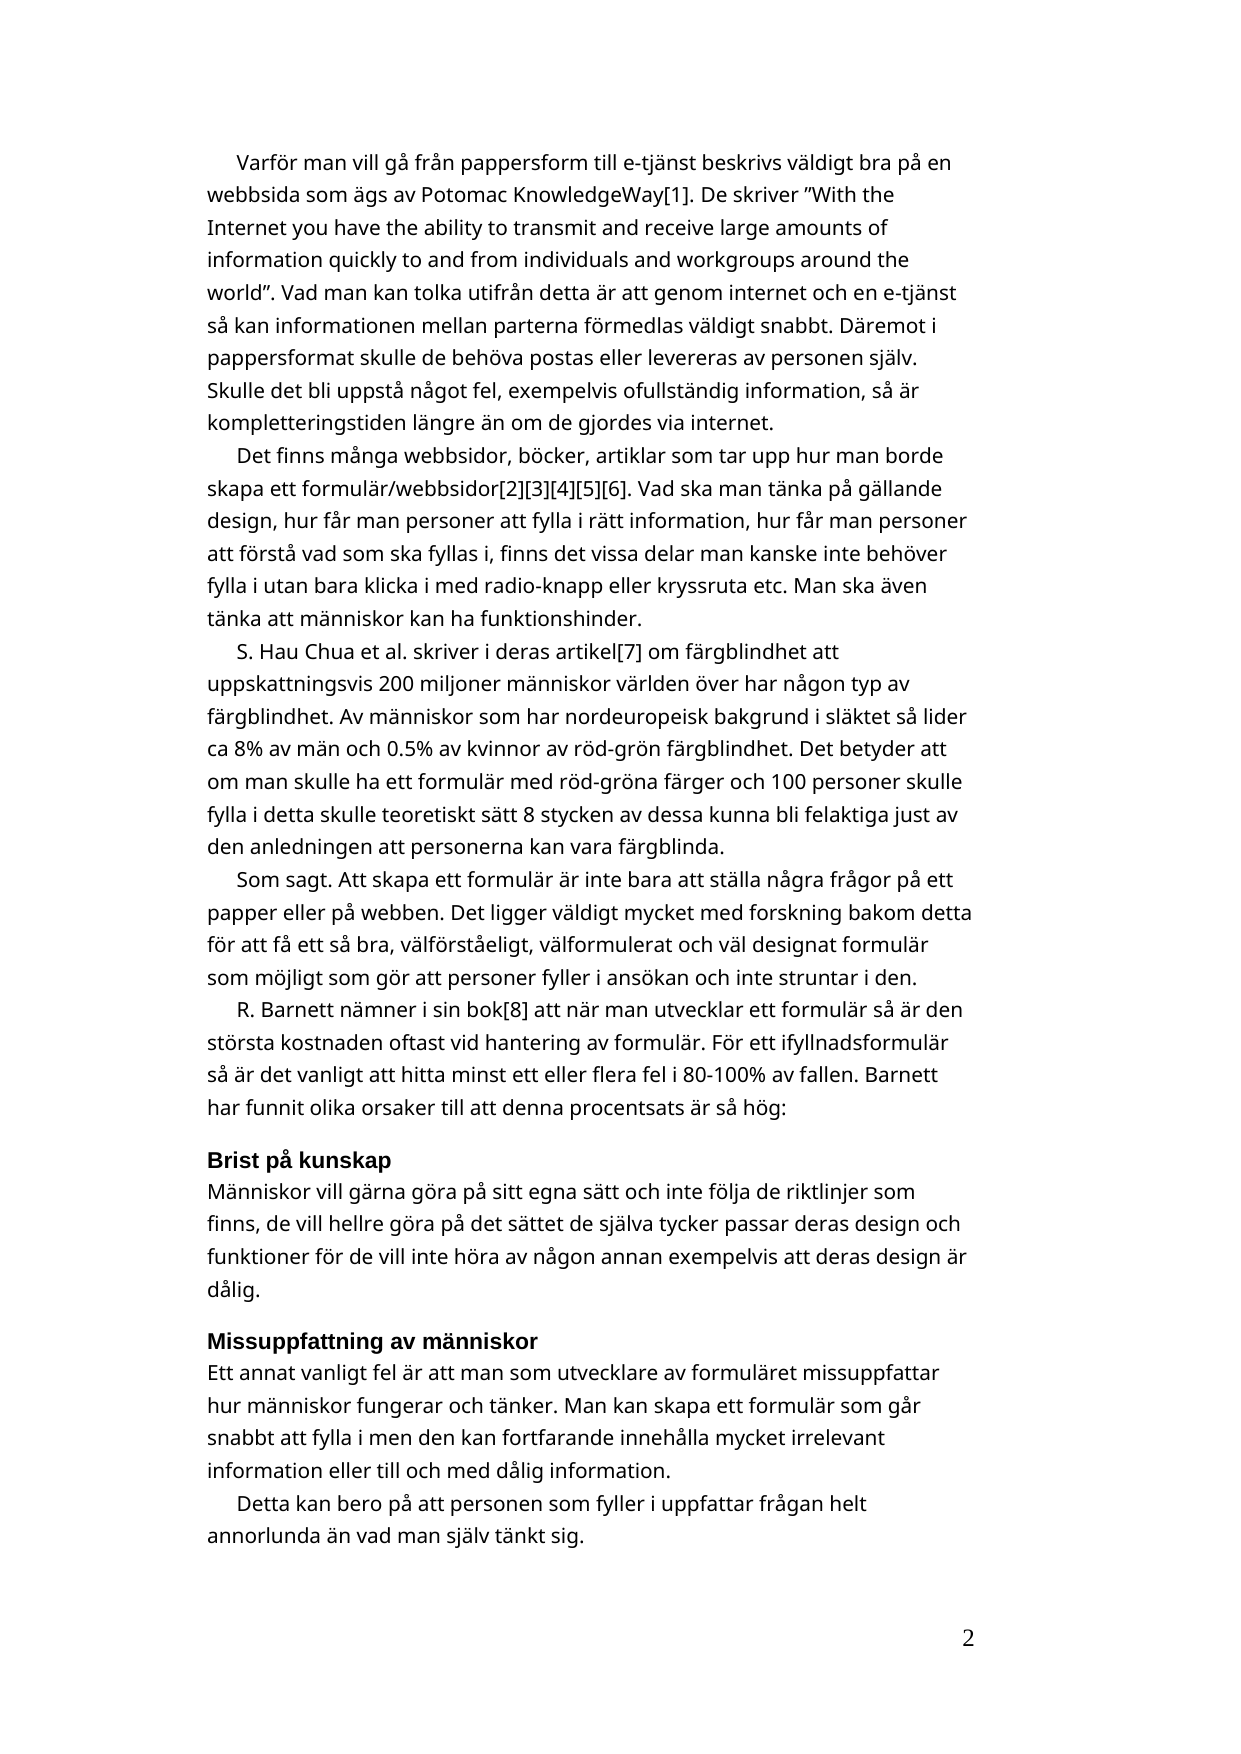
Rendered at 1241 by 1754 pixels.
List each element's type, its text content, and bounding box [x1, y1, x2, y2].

list Missuppfattning av människor [207, 1328, 974, 1354]
text Människor vill gärna göra på sitt egna sätt och inte följa de riktlinjer som finns, de vill hellre göra på det sättet de själva tycker passar deras design och funktioner för de vill inte höra av någon annan exempelvis att deras design är dålig. [207, 1177, 974, 1303]
text Det finns många webbsidor, böcker, artiklar som tar upp hur man borde skapa ett formulär/webbsidor[2][3][4][5][6]. Vad ska man tänka på gällande design, hur får man personer att fylla i rätt information, hur får man personer att förstå vad som ska fyllas i, finns det vissa delar man kanske inte behöver fylla i utan bara klicka i med radio-knapp eller kryssruta etc. Man ska även tänka att människor kan ha funktionshinder. [207, 441, 974, 633]
text R. Barnett nämner i sin bok[8] att när man utvecklar ett formulär så är den största kostnaden oftast vid hantering av formulär. För ett ifyllnadsformulär så är det vanligt att hitta minst ett eller flera fel i 80-100% av fallen. Barnett har funnit olika orsaker till att denna procentsats är så hög: [207, 995, 974, 1122]
text Varför man vill gå från pappersform till e-tjänst beskrivs väldigt bra på en webbsida som ägs av Potomac KnowledgeWay[1]. De skriver ”With the Internet you have the ability to transmit and receive large amounts of information quickly to and from individuals and workgroups around the world”. Vad man kan tolka utifrån detta är att genom internet och en e-tjänst så kan informationen mellan parterna förmedlas väldigt snabbt. Däremot i pappersformat skulle de behöva postas eller levereras av personen själv. Skulle det bli uppstå något fel, exempelvis ofullständig information, så är kompletteringstiden längre än om de gjordes via internet. [207, 148, 974, 437]
text Som sagt. Att skapa ett formulär är inte bara att ställa några frågor på ett papper eller på webben. Det ligger väldigt mycket med forskning bakom detta för att få ett så bra, välförståeligt, välformulerat och väl designat formulär som möjligt som gör att personer fyller i ansökan och inte struntar i den. [207, 865, 974, 991]
list Brist på kunskap [207, 1147, 974, 1173]
text S. Hau Chua et al. skriver i deras artikel[7] om färgblindhet att uppskattningsvis 200 miljoner människor världen över har någon typ av färgblindhet. Av människor som har nordeuropeisk bakgrund i släktet så lider ca 8% av män och 0.5% av kvinnor av röd-grön färgblindhet. Det betyder att om man skulle ha ett formulär med röd-gröna färger och 100 personer skulle fylla i detta skulle teoretiskt sätt 8 stycken av dessa kunna bli felaktiga just av den anledningen att personerna kan vara färgblinda. [207, 637, 974, 861]
text Ett annat vanligt fel är att man som utvecklare av formuläret missuppfattar hur människor fungerar och tänker. Man kan skapa ett formulär som går snabbt att fylla i men den kan fortfarande innehålla mycket irrelevant information eller till och med dålig information. [207, 1358, 974, 1484]
text Detta kan bero på att personen som fyller i uppfattar frågan helt annorlunda än vad man själv tänkt sig. [207, 1489, 974, 1550]
